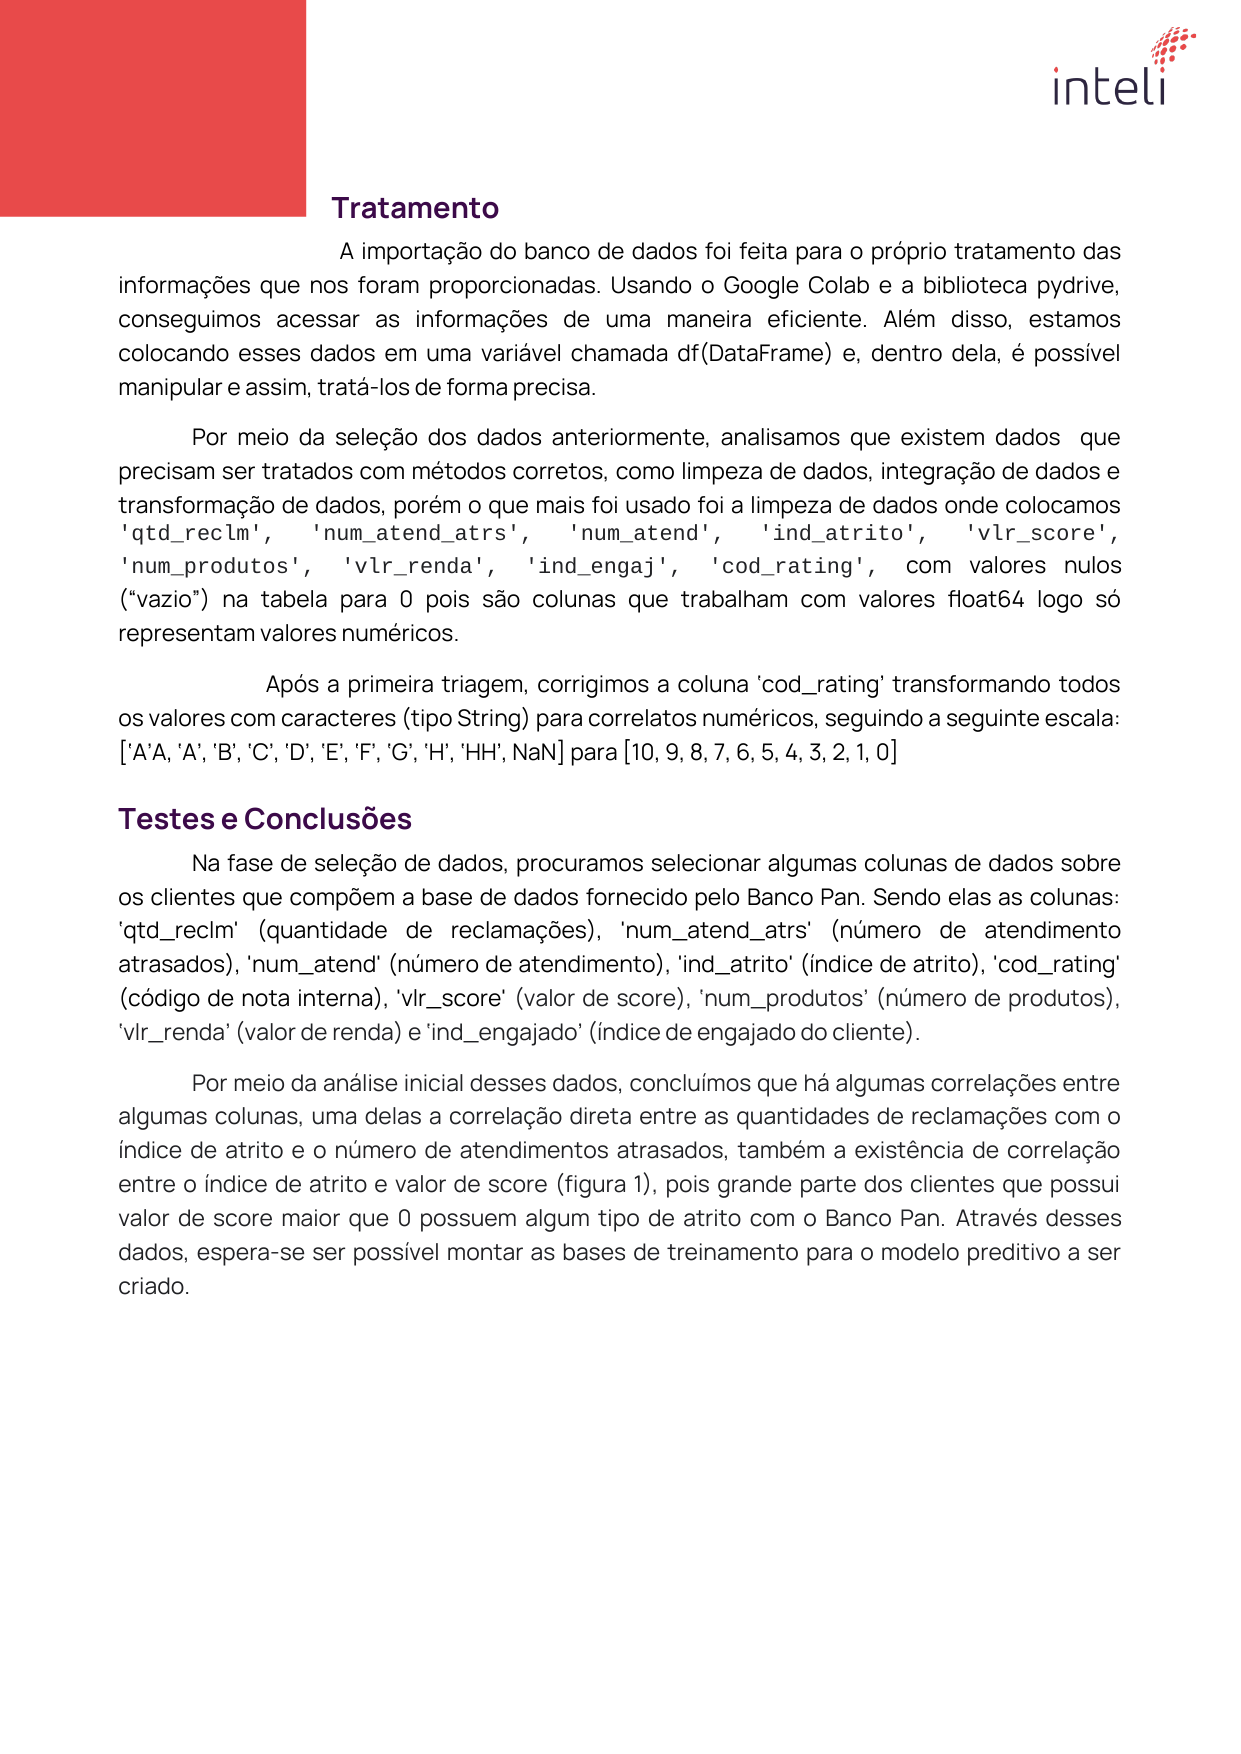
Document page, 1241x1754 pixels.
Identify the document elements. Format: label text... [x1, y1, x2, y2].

subtitle Tratamento [118, 187, 1122, 227]
picture [0, 0, 307, 217]
text Por meio da seleção dos dados anteriormente, analisamos que existem dados que precisam ser tratados com métodos corretos, como limpeza de dados, integração de dados e transformação de dados, porém o que mais foi usado foi a limpeza de dados onde colocamos 'qtd_reclm', 'num_atend_atrs', 'num_atend', 'ind_atrito', 'vlr_score', 'num_produtos', 'vlr_renda', 'ind_engaj', 'cod_rating', com valores nulos (“vazio”) na tabela para 0 pois são colunas que trabalham com valores float64 logo só representam valores numéricos. [118, 421, 1122, 648]
text Após a primeira triagem, corrigimos a coluna ‘cod_rating’ transformando todos os valores com caracteres (tipo String) para correlatos numéricos, seguindo a seguinte escala: [‘A’A, ‘A’, ‘B’, ‘C’, ‘D’, ‘E’, ‘F’, ‘G’, ‘H’, ‘HH’, NaN] para [10, 9, 8, 7, 6, 5, 4, 3, 2, 1, 0] [118, 668, 1122, 767]
text Na fase de seleção de dados, procuramos selecionar algumas colunas de dados sobre os clientes que compõem a base de dados fornecido pelo Banco Pan. Sendo elas as colunas: ‘qtd_reclm' (quantidade de reclamações), 'num_atend_atrs' (número de atendimento atrasados), 'num_atend' (número de atendimento), 'ind_atrito' (índice de atrito), 'cod_rating' (código de nota interna), 'vlr_score' (valor de score), ‘num_produtos’ (número de produtos), ‘vlr_renda’ (valor de renda) e ‘ind_engajado’ (índice de engajado do cliente). [118, 847, 1122, 1047]
subtitle Testes e Conclusões [118, 798, 1122, 838]
text A importação do banco de dados foi feita para o próprio tratamento das informações que nos foram proporcionadas. Usando o Google Colab e a biblioteca pydrive, conseguimos acessar as informações de uma maneira eficiente. Além disso, estamos colocando esses dados em uma variável chamada df(DataFrame) e, dentro dela, é possível manipular e assim, tratá-los de forma precisa. [118, 235, 1122, 402]
text Por meio da análise inicial desses dados, concluímos que há algumas correlações entre algumas colunas, uma delas a correlação direta entre as quantidades de reclamações com o índice de atrito e o número de atendimentos atrasados, também a existência de correlação entre o índice de atrito e valor de score (figura 1), pois grande parte dos clientes que possui valor de score maior que 0 possuem algum tipo de atrito com o Banco Pan. Através desses dados, espera-se ser possível montar as bases de treinamento para o modelo preditivo a ser criado. [118, 1066, 1122, 1301]
picture [1054, 27, 1197, 105]
